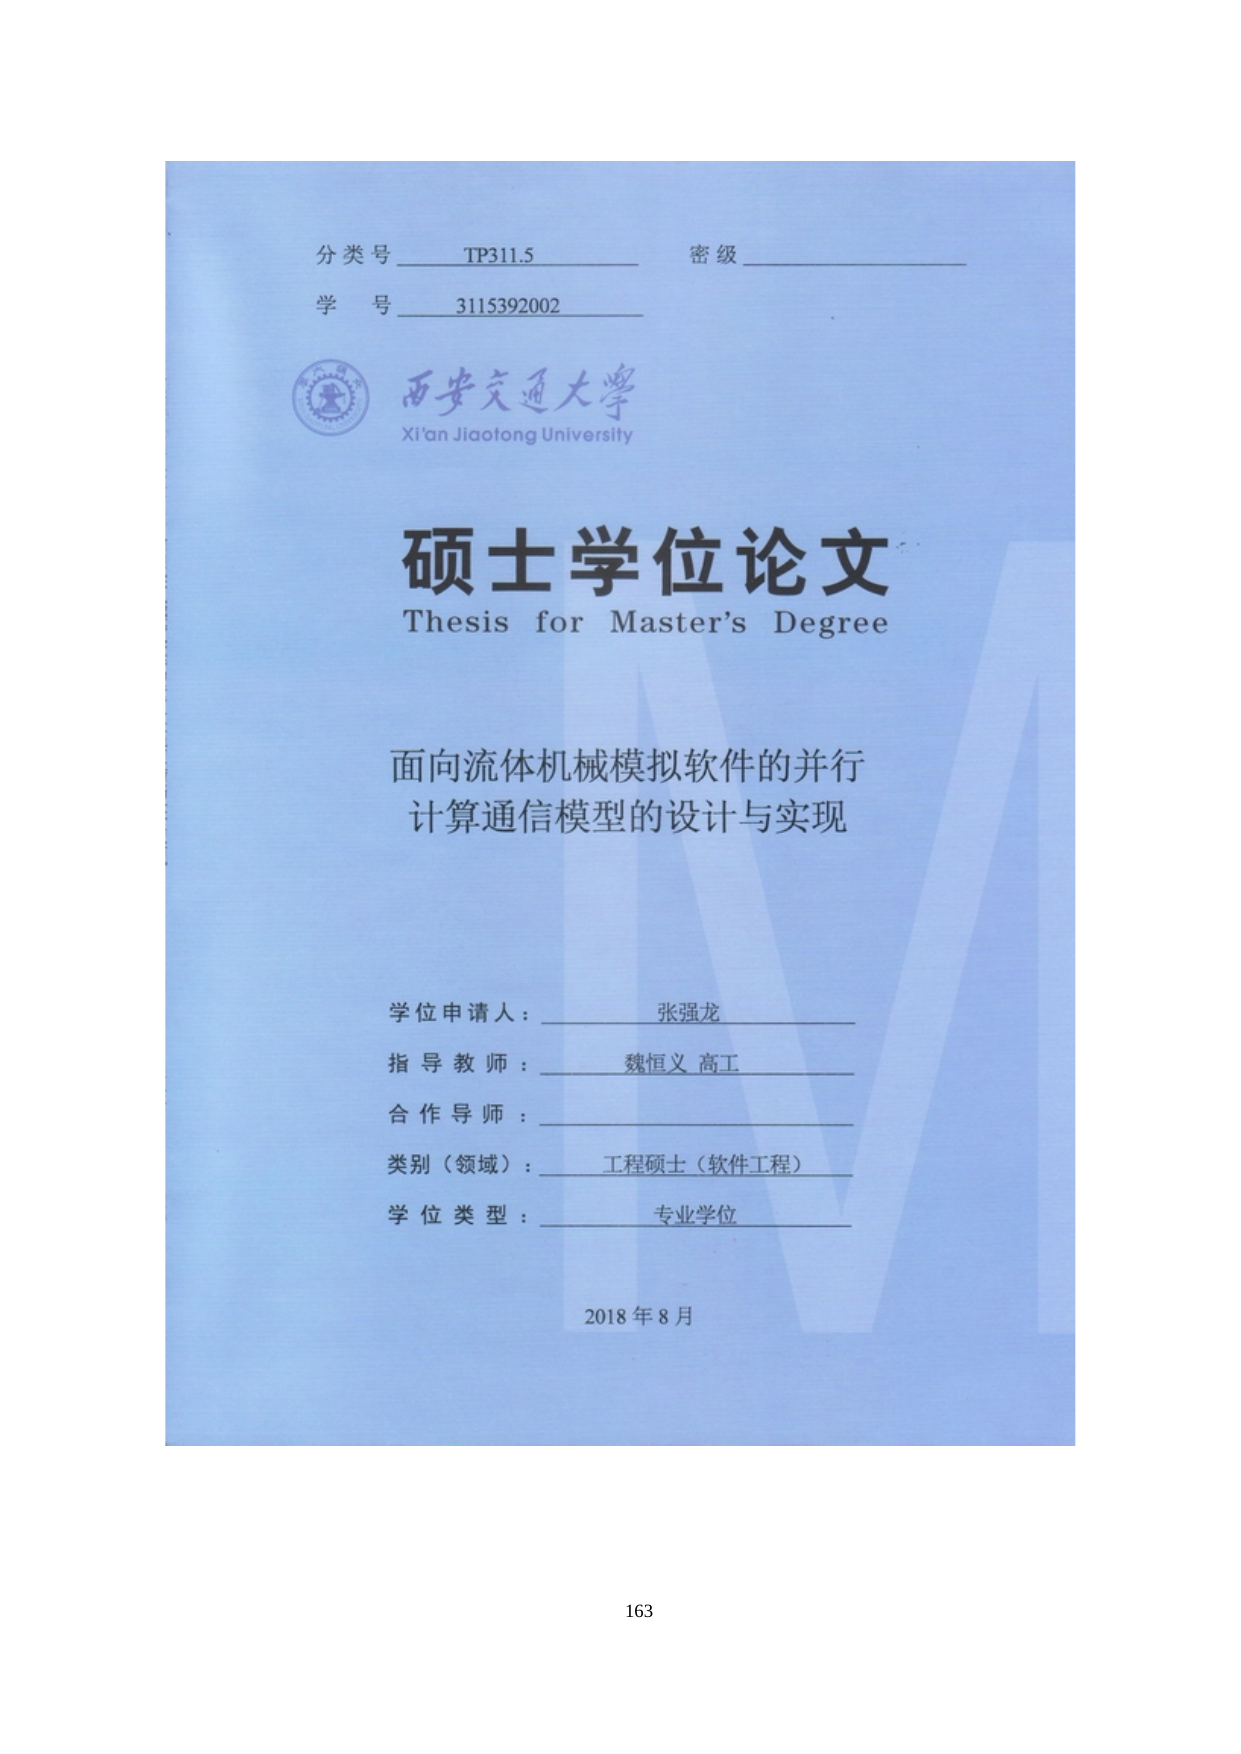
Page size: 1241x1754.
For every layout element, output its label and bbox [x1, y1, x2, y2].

picture [165, 161, 1076, 1446]
